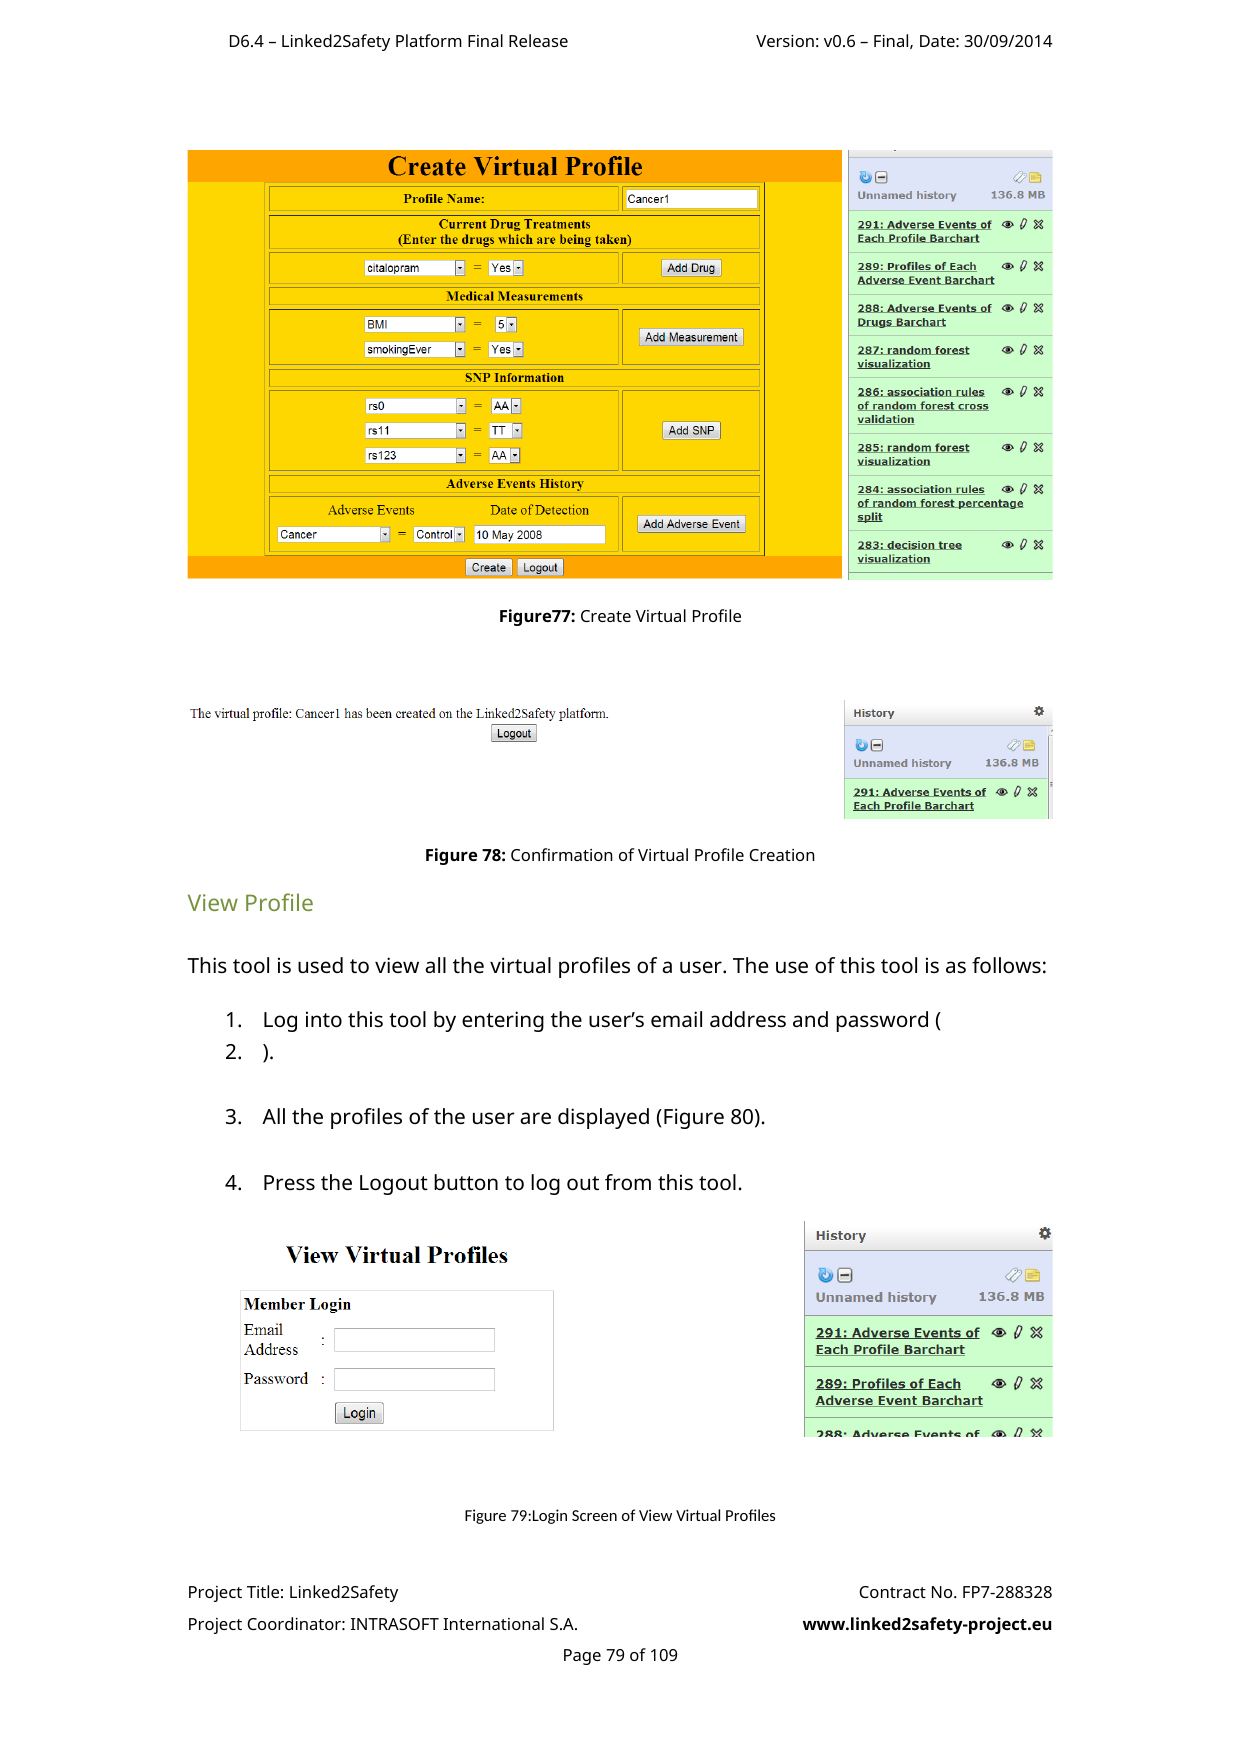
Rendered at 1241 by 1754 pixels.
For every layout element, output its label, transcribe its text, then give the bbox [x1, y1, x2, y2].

text Figure 79:Login Screen of View Virtual Profiles [187, 1506, 1053, 1526]
picture [187, 150, 1053, 580]
picture [187, 700, 1053, 819]
subtitle View Profile [187, 887, 1053, 918]
list Log into this tool by entering the user’s email address and password ( [225, 1005, 1053, 1033]
list Figure79). [225, 1037, 1053, 1066]
text Figure 78: Confirmation of Virtual Profile Creation [187, 844, 1053, 866]
picture [187, 1221, 1053, 1437]
text Figure77: Create Virtual Profile [187, 604, 1053, 627]
list Press the Logout button to log out from this tool. [225, 1168, 1053, 1196]
list All the profiles of the user are displayed (Figure 80). [225, 1102, 1053, 1131]
text This tool is used to view all the virtual profiles of a user. The use of this tool is as follows: [187, 951, 1053, 980]
